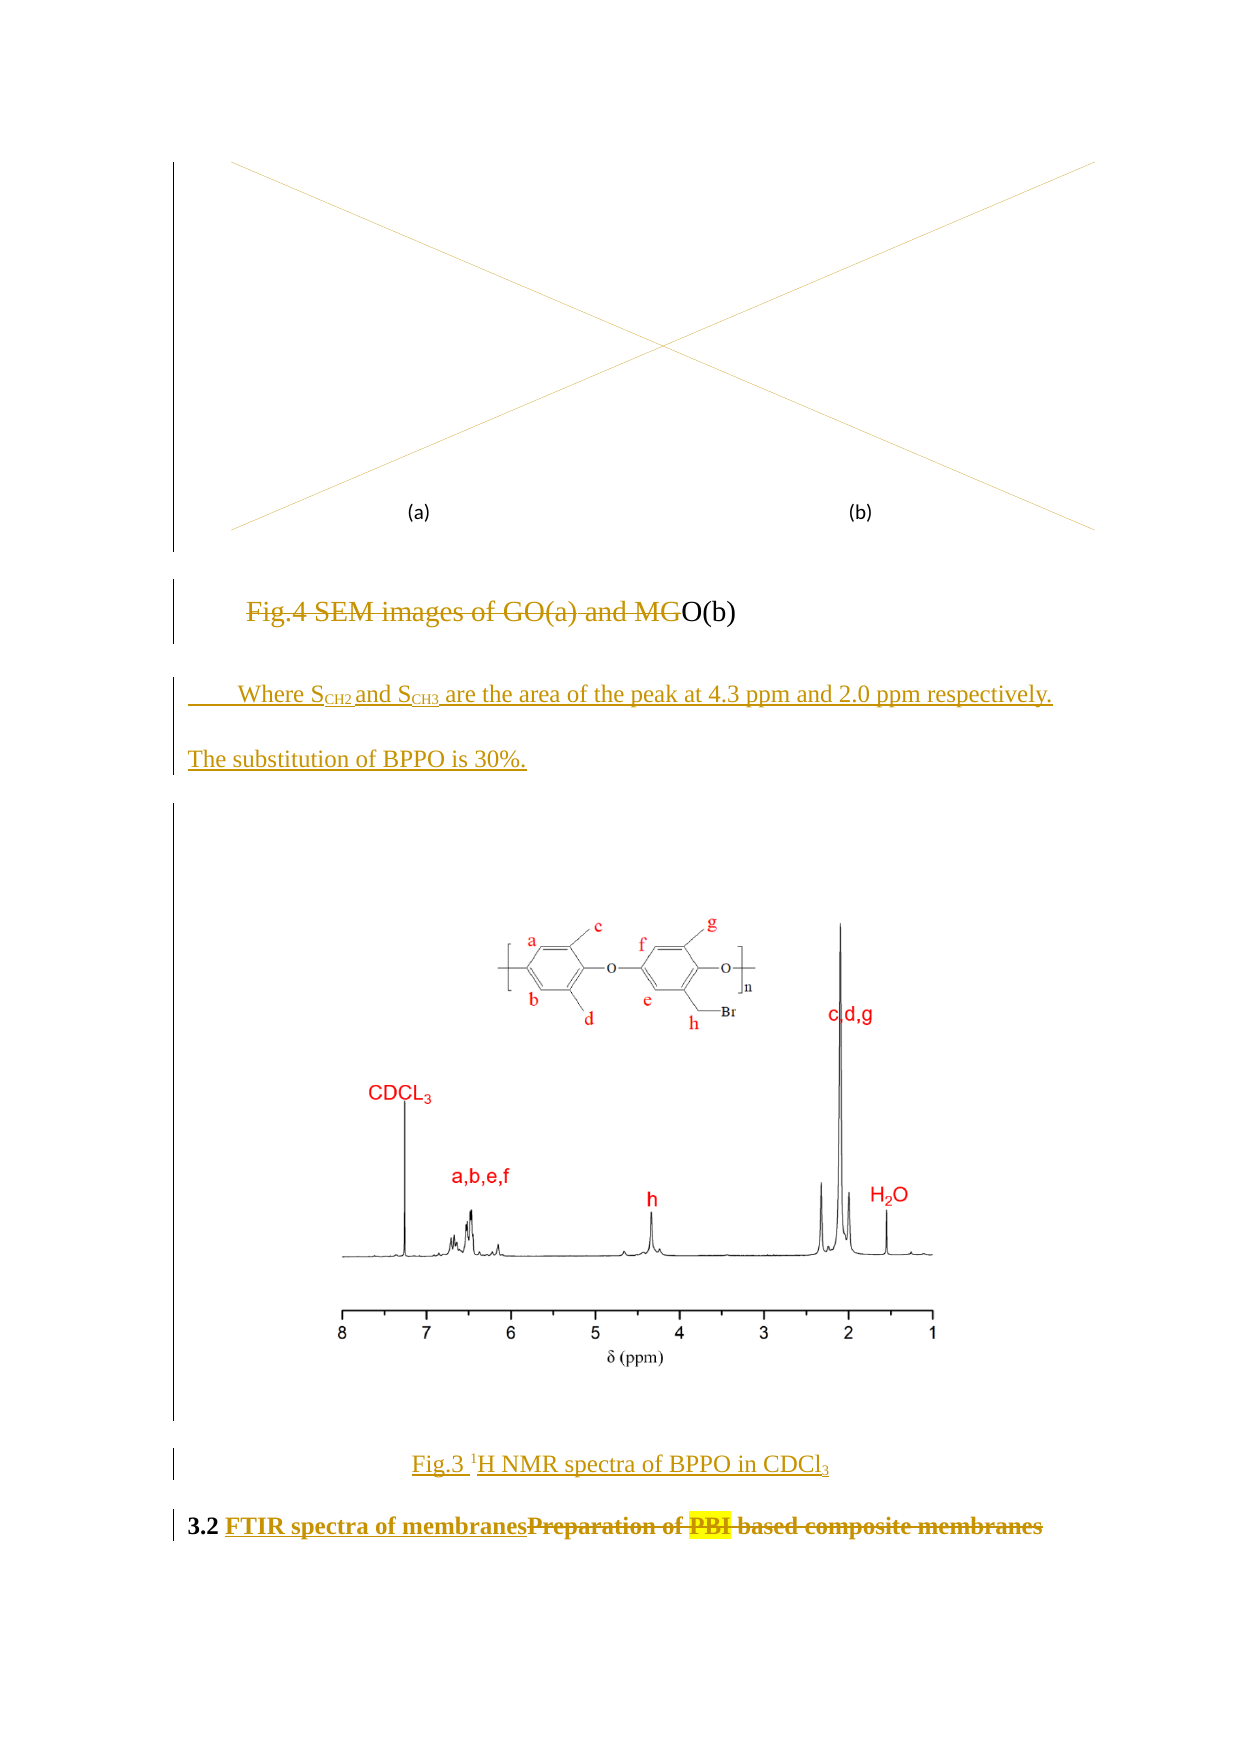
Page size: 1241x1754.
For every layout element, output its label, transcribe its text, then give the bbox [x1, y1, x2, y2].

picture [187, 803, 1053, 1411]
text 3.2 [187, 1509, 1053, 1541]
